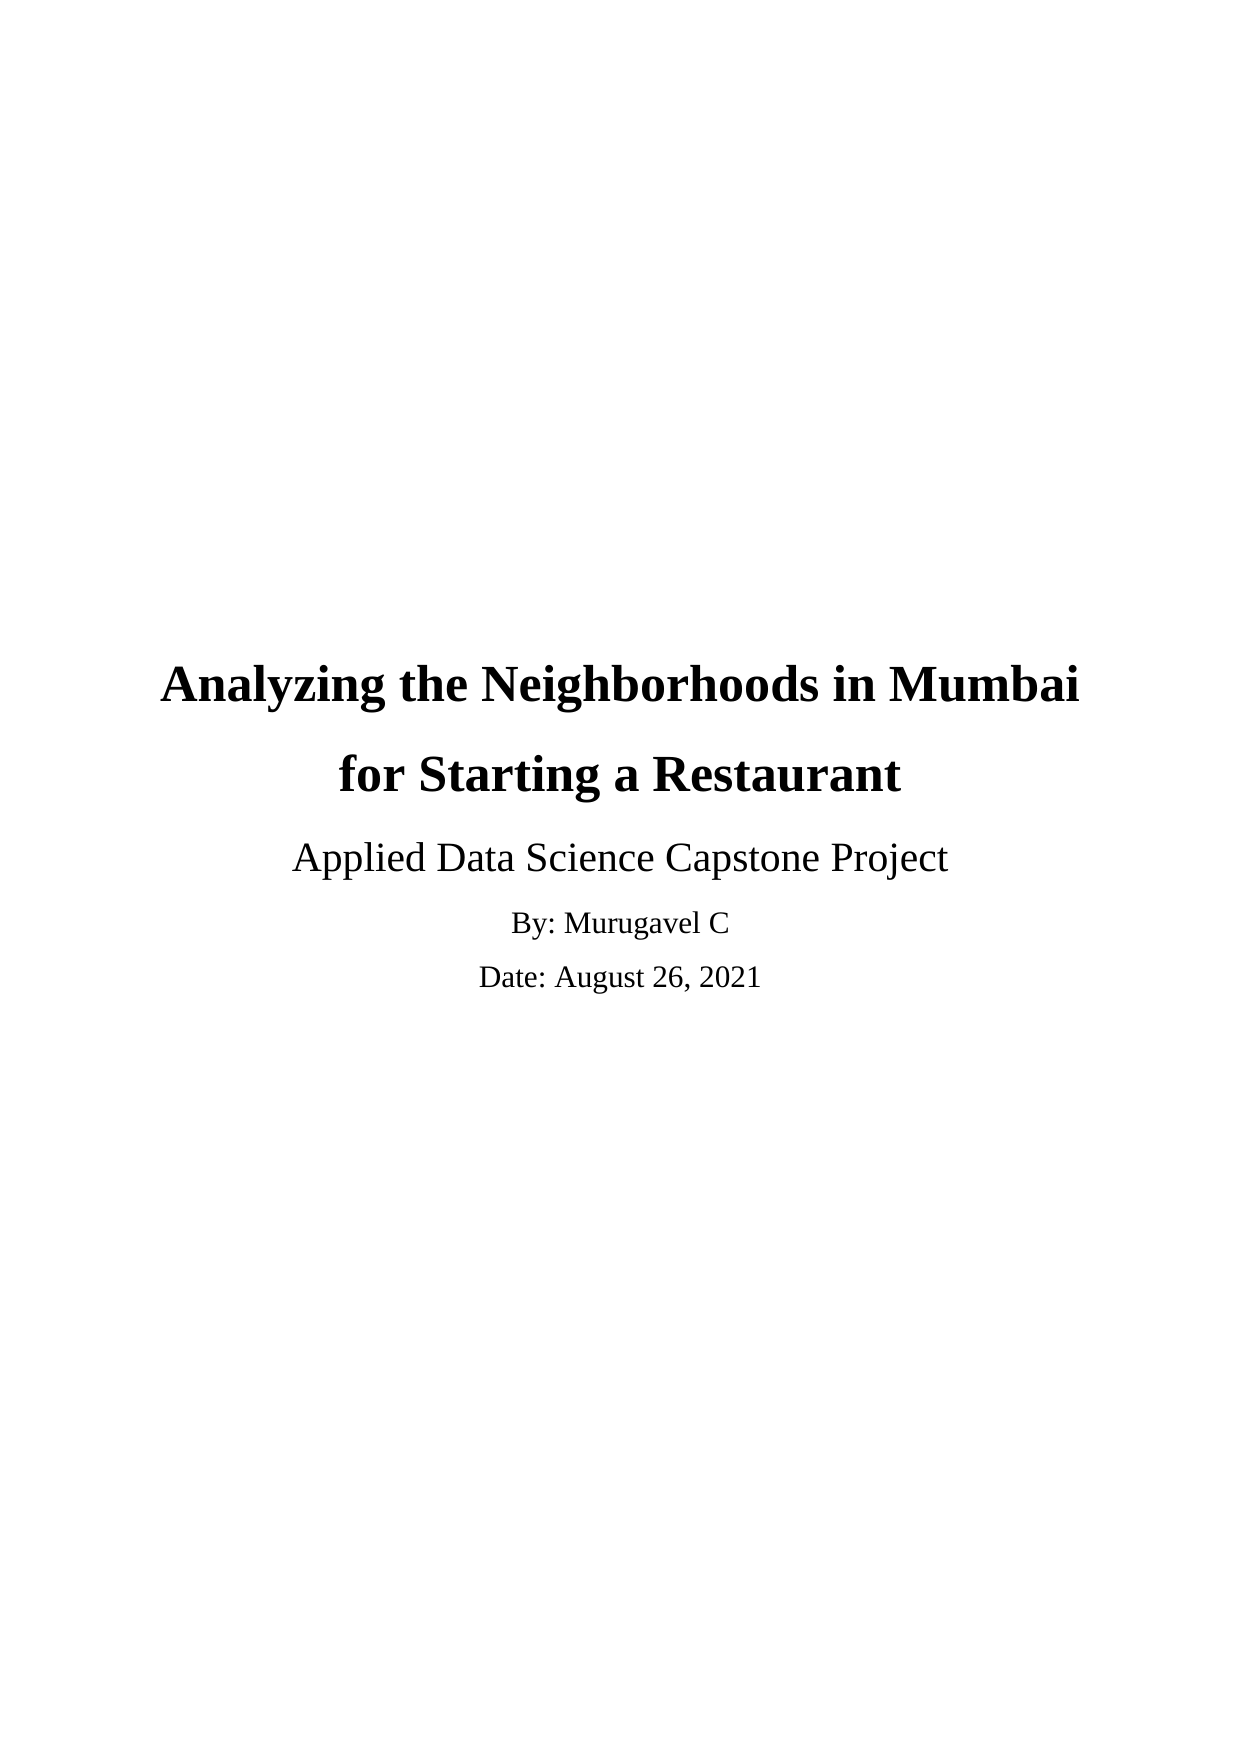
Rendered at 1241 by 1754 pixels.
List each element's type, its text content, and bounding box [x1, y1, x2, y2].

text By: Murugavel C [150, 904, 1090, 941]
text Applied Data Science Capstone Project [150, 833, 1090, 881]
text Date: August 26, 2021 [150, 958, 1090, 994]
text Analyzing the Neighborhoods in Mumbai for Starting a Restaurant [150, 653, 1090, 803]
